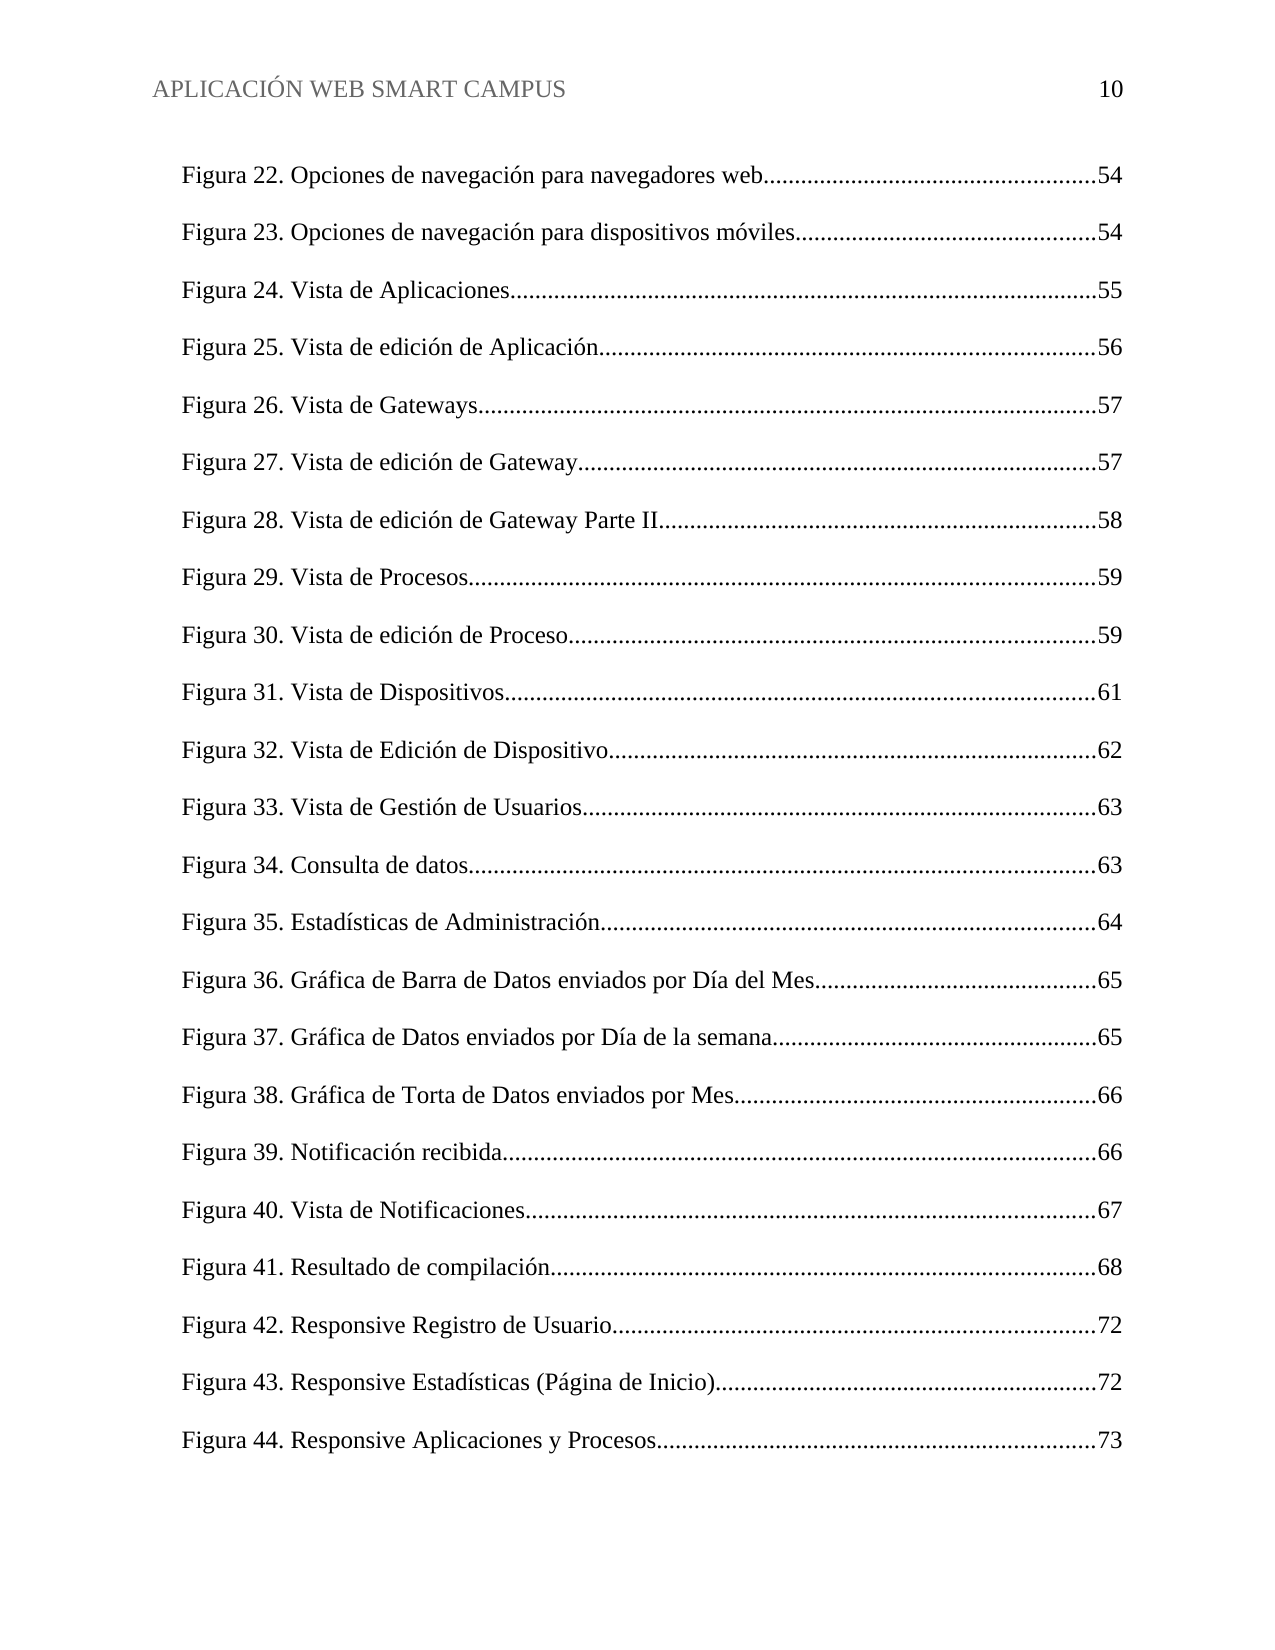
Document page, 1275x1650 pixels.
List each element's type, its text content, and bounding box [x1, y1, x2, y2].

text Figura 33. Vista de Gestión de Usuarios 63 [152, 792, 1123, 821]
text Figura 29. Vista de Procesos 59 [152, 562, 1123, 591]
text Figura 34. Consulta de datos 63 [152, 850, 1123, 879]
text Figura 22. Opciones de navegación para navegadores web. 54 [152, 160, 1123, 189]
text Figura 42. Responsive Registro de Usuario 72 [152, 1310, 1123, 1339]
text Figura 30. Vista de edición de Proceso 59 [152, 620, 1123, 649]
text Figura 24. Vista de Aplicaciones 55 [152, 275, 1123, 304]
text Figura 28. Vista de edición de Gateway Parte II 58 [152, 505, 1123, 534]
text Figura 40. Vista de Notificaciones 67 [152, 1195, 1123, 1224]
text Figura 23. Opciones de navegación para dispositivos móviles. 54 [152, 217, 1123, 246]
text Figura 38. Gráfica de Torta de Datos enviados por Mes 66 [152, 1080, 1123, 1109]
text Figura 43. Responsive Estadísticas (Página de Inicio) 72 [152, 1367, 1123, 1396]
text Figura 35. Estadísticas de Administración 64 [152, 907, 1123, 936]
text Figura 26. Vista de Gateways 57 [152, 390, 1123, 419]
text Figura 32. Vista de Edición de Dispositivo 62 [152, 735, 1123, 764]
text Figura 25. Vista de edición de Aplicación 56 [152, 332, 1123, 361]
text Figura 31. Vista de Dispositivos 61 [152, 677, 1123, 706]
text Figura 39. Notificación recibida 66 [152, 1137, 1123, 1166]
text Figura 27. Vista de edición de Gateway 57 [152, 447, 1123, 476]
text Figura 37. Gráfica de Datos enviados por Día de la semana 65 [152, 1022, 1123, 1051]
text Figura 41. Resultado de compilación 68 [152, 1252, 1123, 1281]
text Figura 36. Gráfica de Barra de Datos enviados por Día del Mes 65 [152, 965, 1123, 994]
text Figura 44. Responsive Aplicaciones y Procesos 73 [152, 1425, 1123, 1454]
